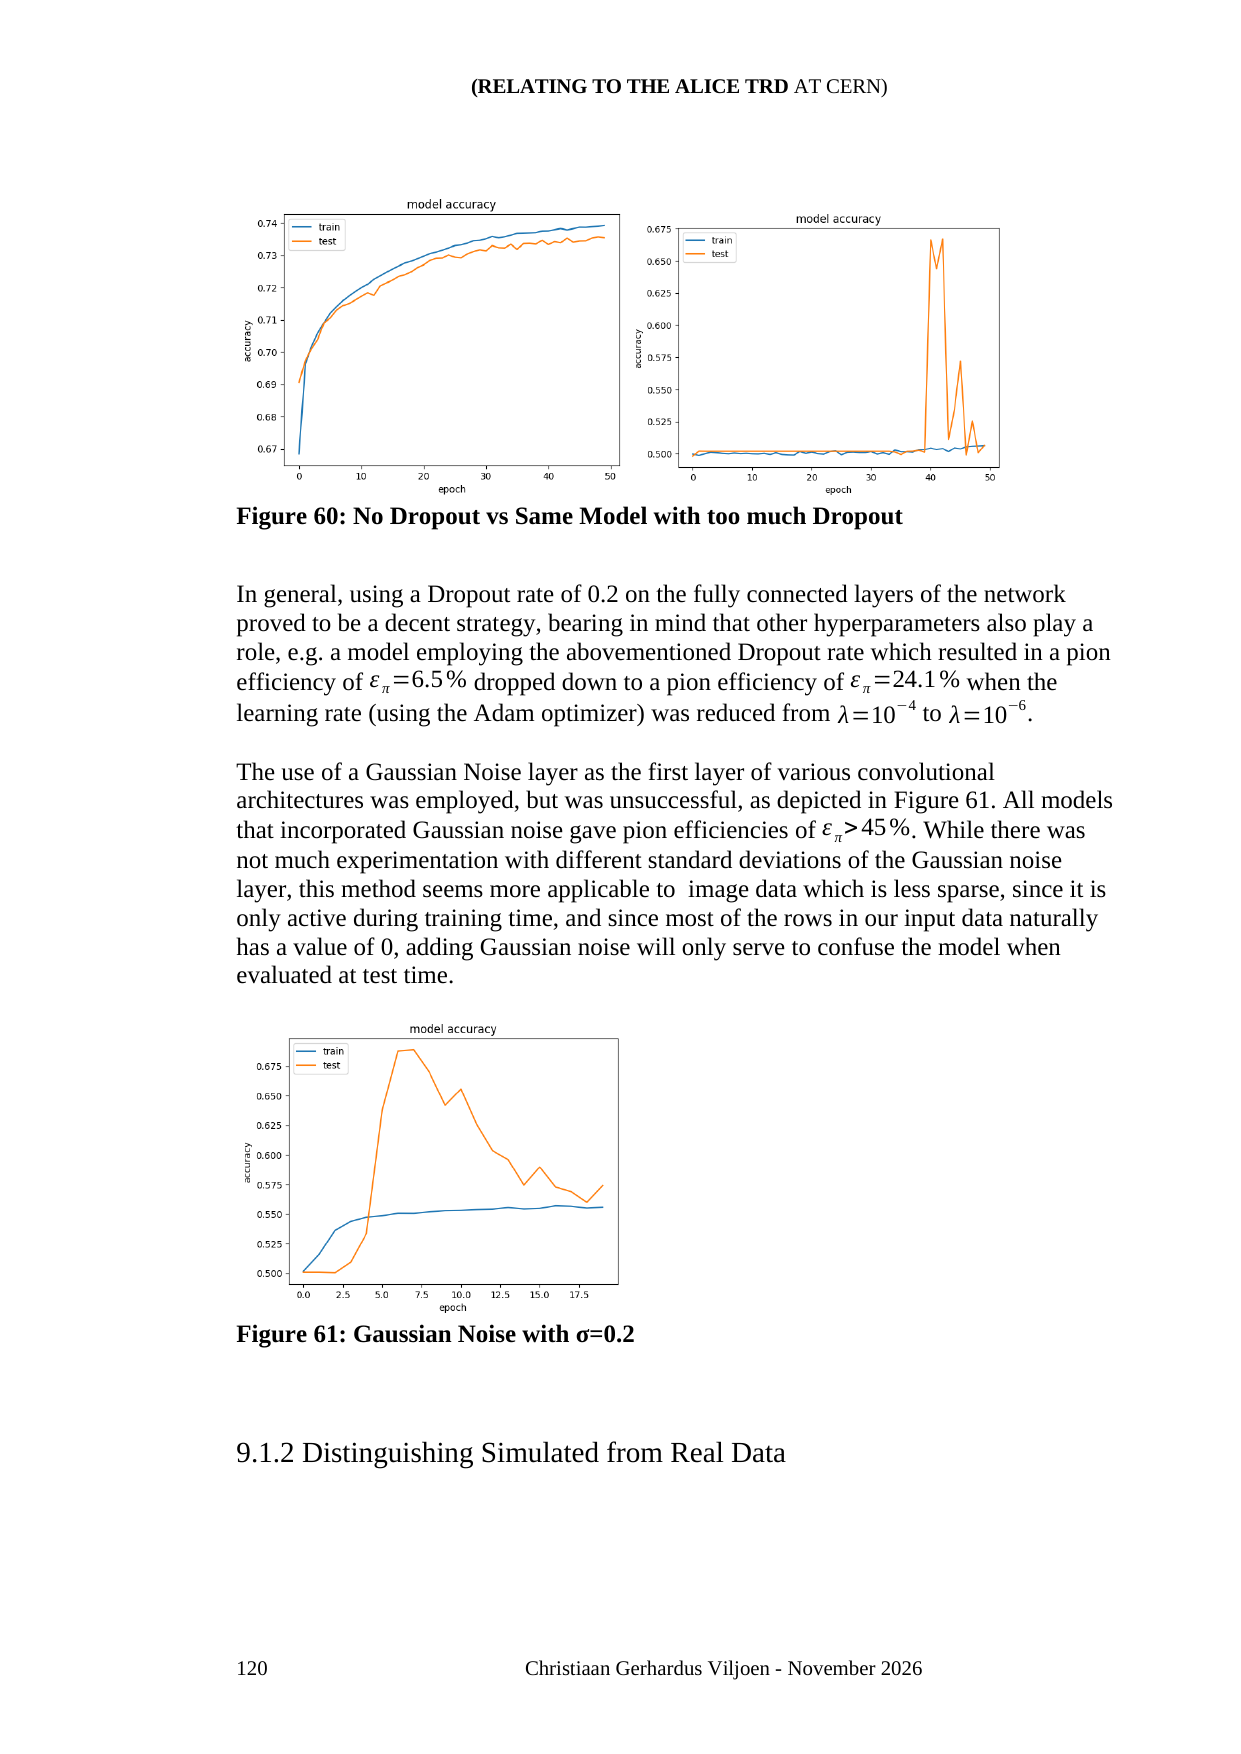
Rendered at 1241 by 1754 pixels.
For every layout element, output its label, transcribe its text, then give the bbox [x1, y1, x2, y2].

subtitle Distinguishing Simulated from Real Data [236, 1435, 1122, 1468]
picture [236, 1017, 626, 1319]
picture [236, 192, 1007, 501]
text In general, using a Dropout rate of 0.2 on the fully connected layers of the network proved to be a decent strategy, bearing in mind that other hyperparameters also play a role, e.g. a model employing the abovementioned Dropout rate which resulted in a pion efficiency of dropped down to a pion efficiency of when the learning rate (using the Adam optimizer) was reduced from to . [236, 579, 1122, 728]
